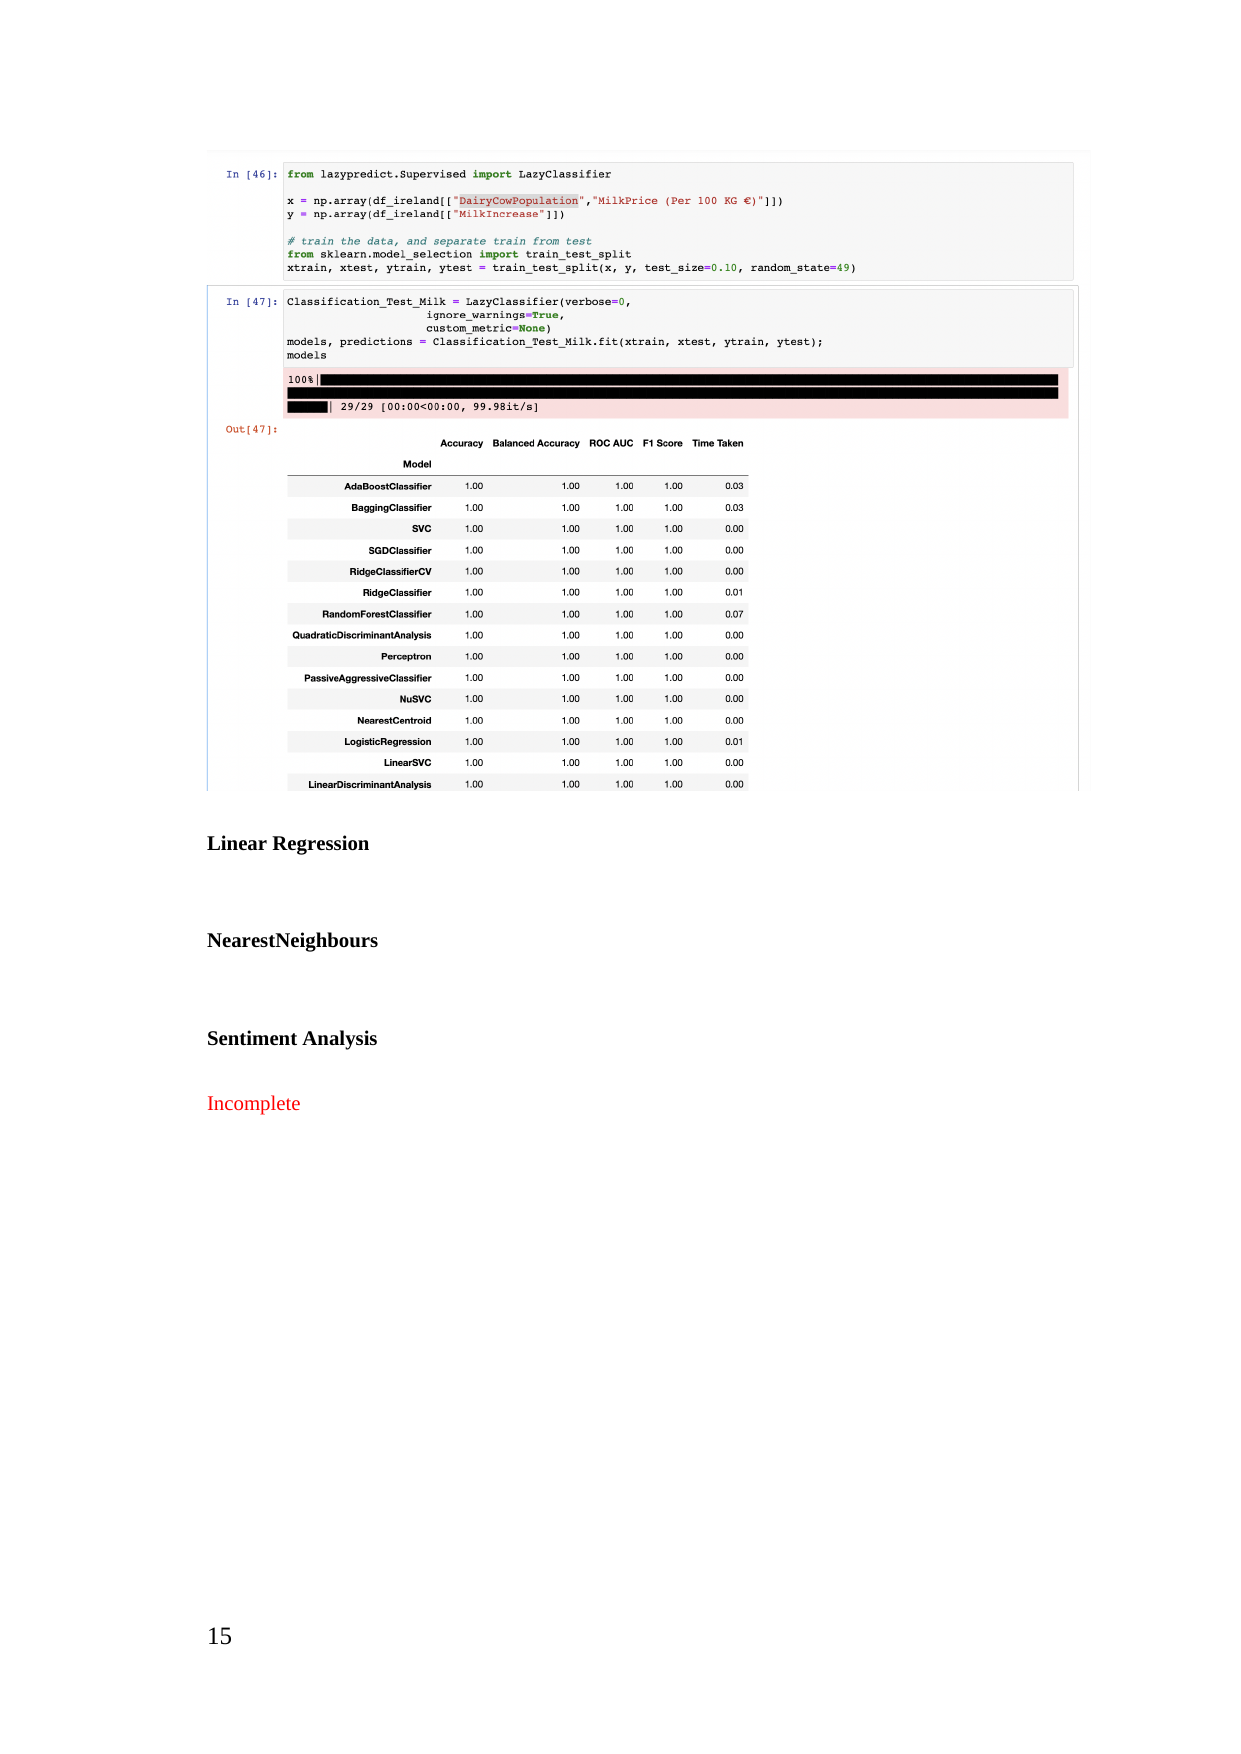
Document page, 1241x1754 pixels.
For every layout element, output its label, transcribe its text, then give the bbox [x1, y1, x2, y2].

text NearestNeighbours [207, 928, 1090, 952]
picture [206, 150, 1091, 791]
text Sentiment Analysis [207, 1026, 1090, 1050]
text Incomplete [207, 1090, 1090, 1114]
text Linear Regression [207, 831, 1090, 855]
